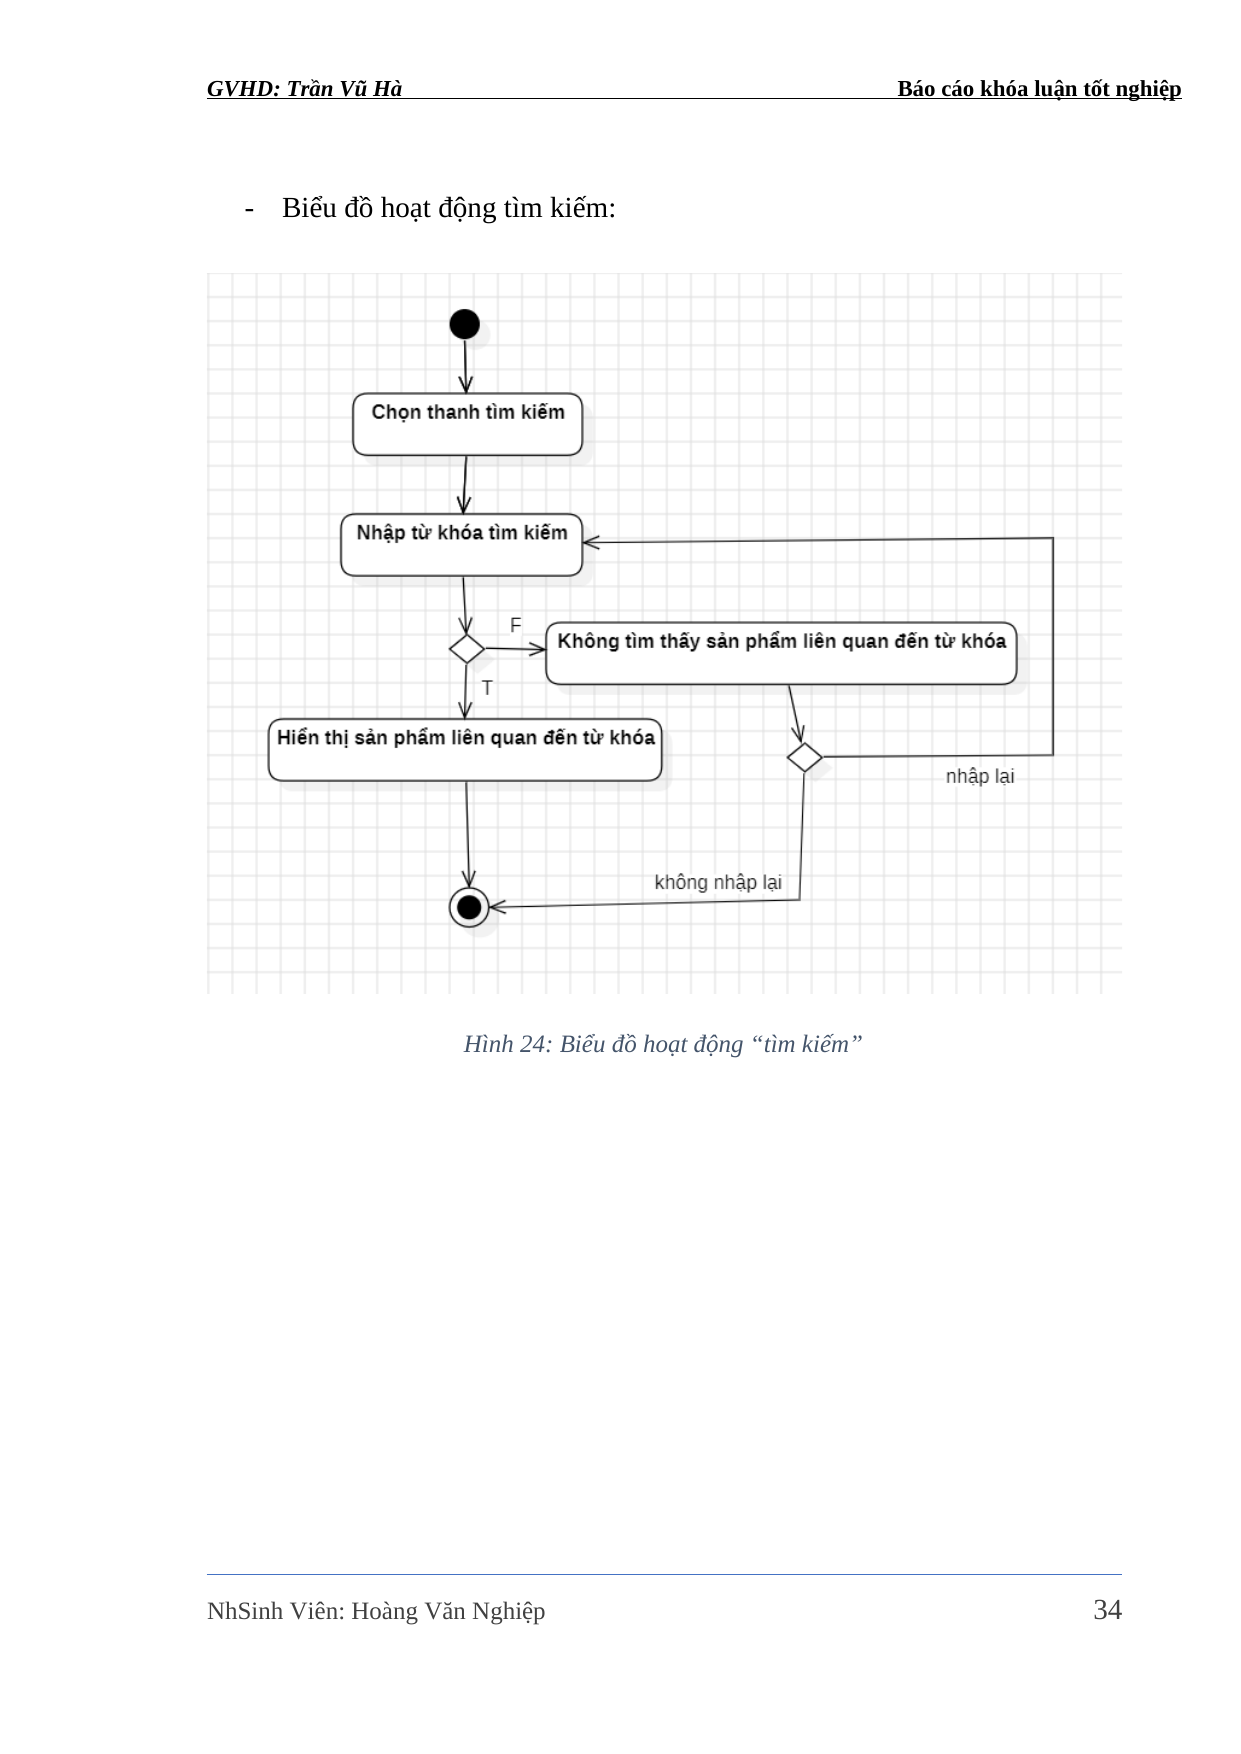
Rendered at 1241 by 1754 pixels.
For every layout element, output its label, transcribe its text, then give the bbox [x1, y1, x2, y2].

text Hình 24: Biểu đồ hoạt động “tìm kiếm” [207, 1029, 1122, 1057]
list Biểu đồ hoạt động tìm kiếm: [244, 190, 1122, 223]
picture [206, 273, 1123, 994]
